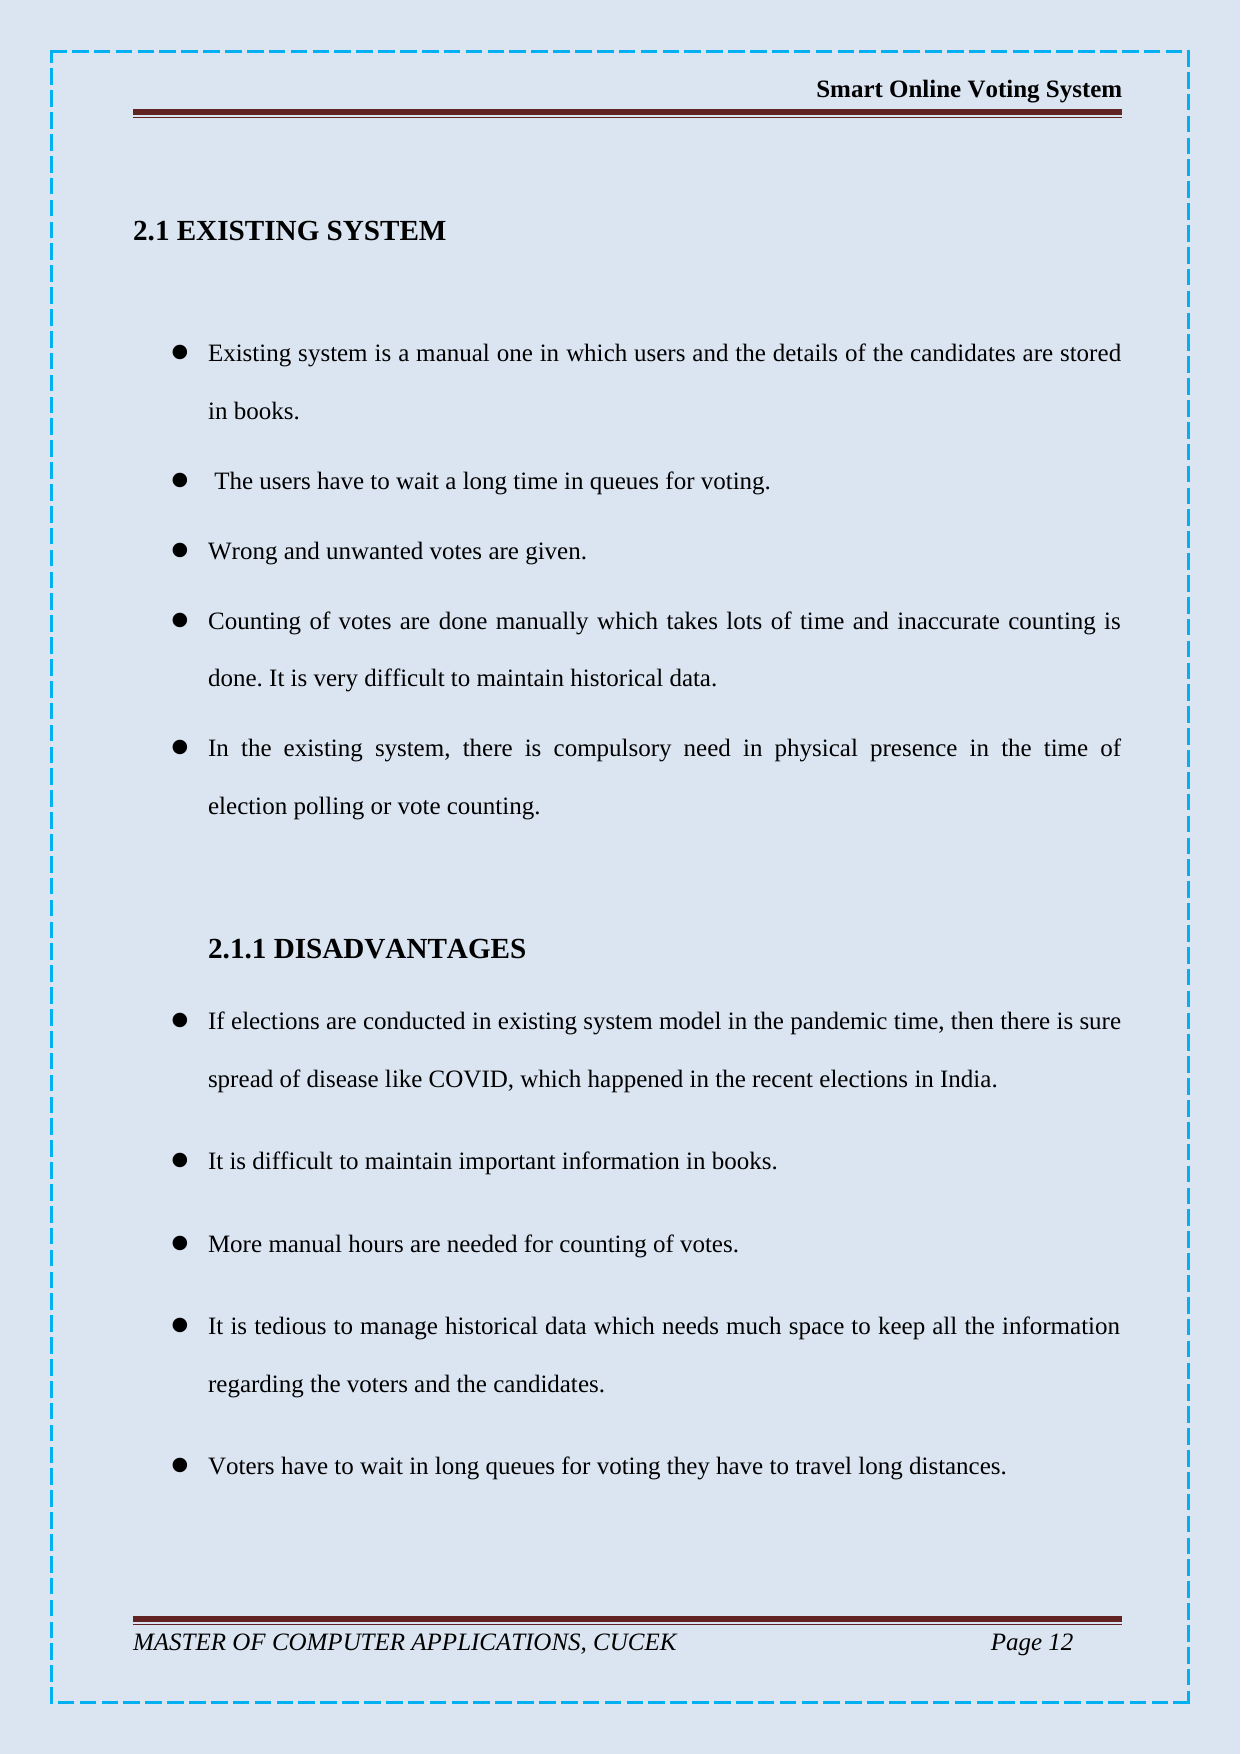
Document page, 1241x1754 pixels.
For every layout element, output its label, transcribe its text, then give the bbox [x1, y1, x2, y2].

list The users have to wait a long time in queues for voting. [170, 466, 1122, 495]
list Counting of votes are done manually which takes lots of time and inaccurate counting is done. It is very difficult to maintain historical data. [170, 606, 1122, 692]
list Voters have to wait in long queues for voting they have to travel long distances. [170, 1451, 1122, 1480]
list It is tedious to manage historical data which needs much space to keep all the information regarding the voters and the candidates. [170, 1311, 1122, 1397]
list More manual hours are needed for counting of votes. [170, 1229, 1122, 1257]
list It is difficult to maintain important information in books. [170, 1146, 1122, 1175]
list If elections are conducted in existing system model in the pandemic time, then there is sure spread of disease like COVID, which happened in the recent elections in India. [170, 1006, 1122, 1092]
text 2.1.1 DISADVANTAGES [133, 931, 1122, 964]
list Existing system is a manual one in which users and the details of the candidates are stored in books. [170, 338, 1122, 425]
list In the existing system, there is compulsory need in physical presence in the time of election polling or vote counting. [170, 733, 1122, 820]
list Wrong and unwanted votes are given. [170, 536, 1122, 565]
text 2.1 EXISTING SYSTEM [133, 213, 1122, 246]
